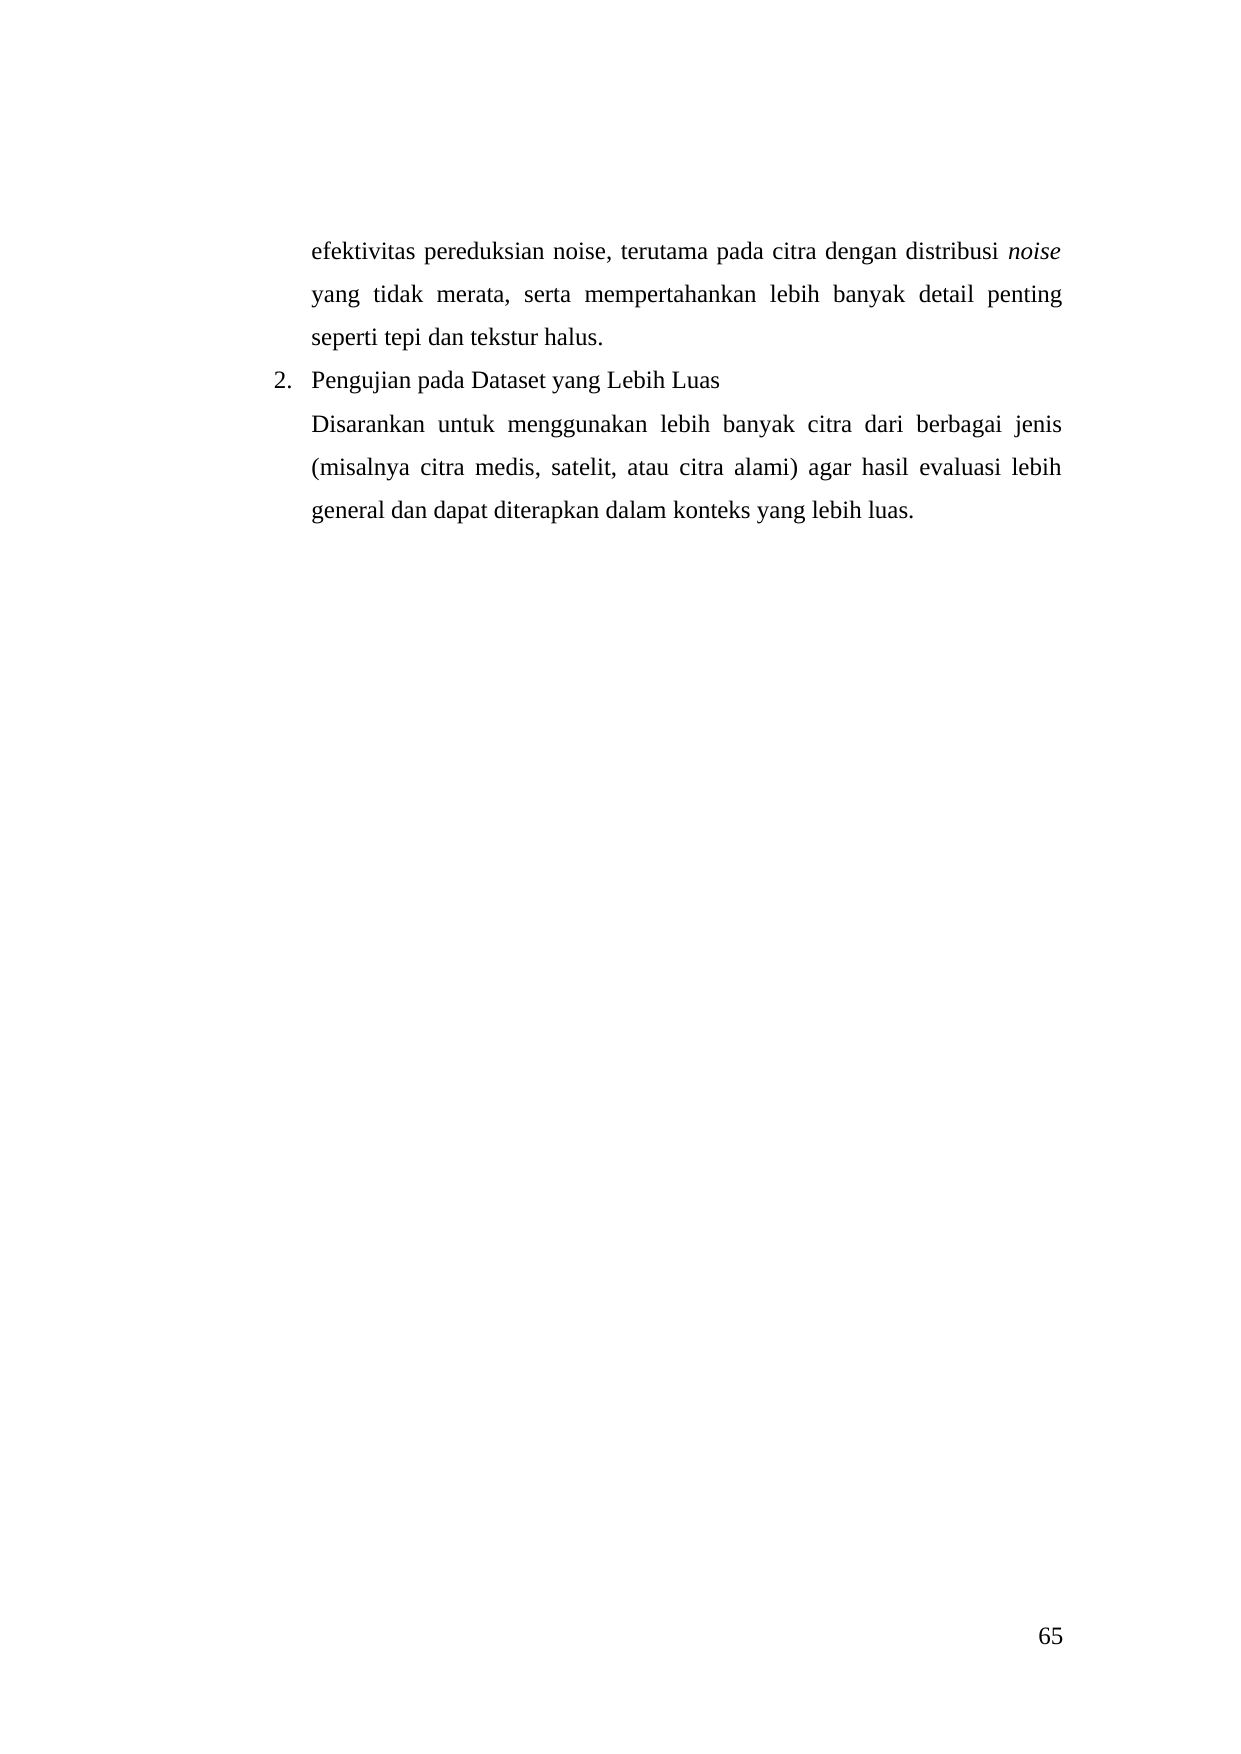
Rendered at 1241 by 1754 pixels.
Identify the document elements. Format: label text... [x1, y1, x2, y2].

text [311, 236, 1063, 351]
text Disarankan untuk menggunakan lebih banyak citra dari berbagai jenis (misalnya citra medis, satelit, atau citra alami) agar hasil evaluasi lebih general dan dapat diterapkan dalam konteks yang lebih luas. [311, 409, 1063, 524]
list Pengujian pada Dataset yang Lebih Luas [274, 366, 1063, 394]
